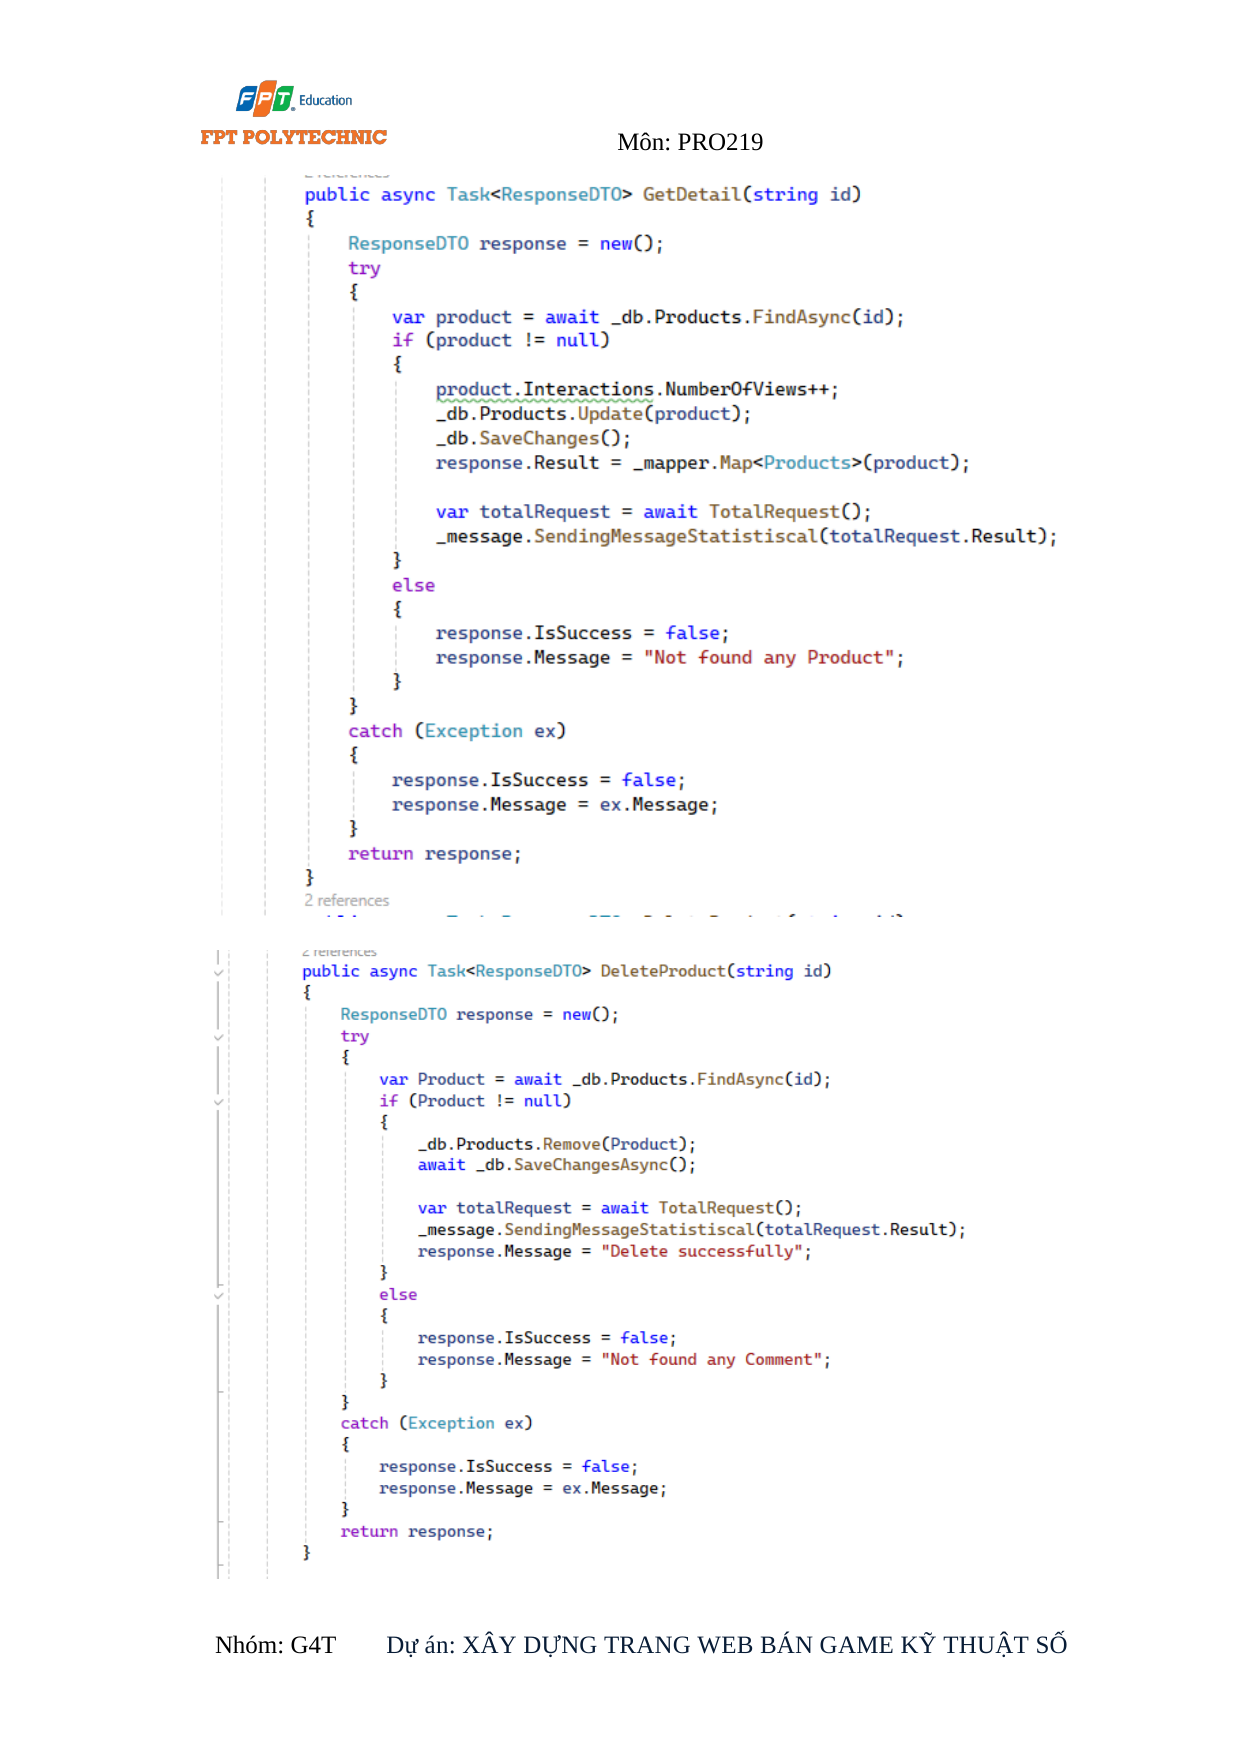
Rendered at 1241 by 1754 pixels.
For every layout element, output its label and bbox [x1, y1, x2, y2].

picture [221, 175, 1078, 917]
picture [194, 75, 393, 150]
picture [214, 950, 1085, 1579]
